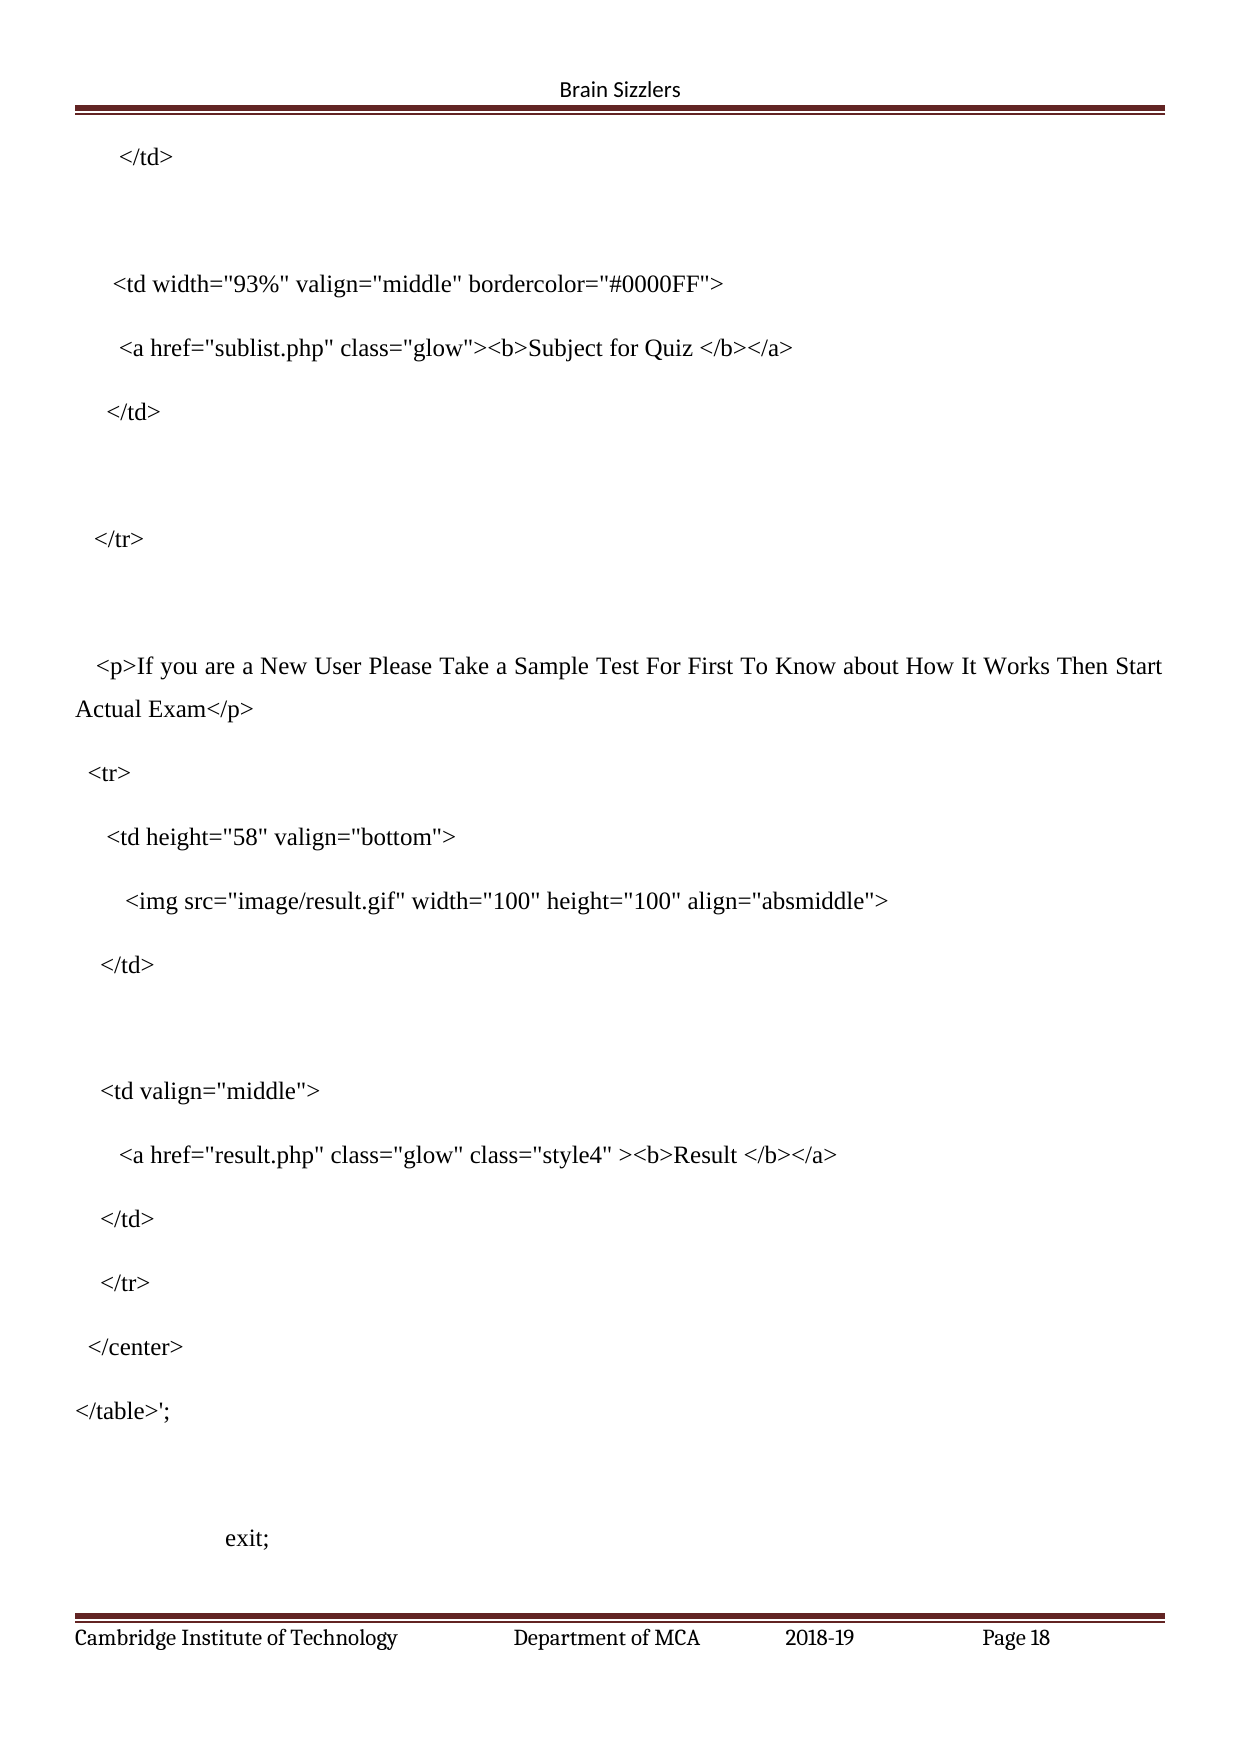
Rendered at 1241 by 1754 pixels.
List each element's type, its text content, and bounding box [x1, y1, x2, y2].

text <td width="93%" valign="middle" bordercolor="#0000FF"> [75, 269, 1165, 298]
text </td> [75, 1204, 1165, 1233]
text </td> [75, 950, 1165, 978]
text </table>'; [75, 1396, 1165, 1425]
text <a href="result.php" class="glow" class="style4" ><b>Result </b></a> [75, 1140, 1165, 1169]
text <td height="58" valign="bottom"> [75, 822, 1165, 851]
text </td> [75, 397, 1165, 426]
text </tr> [75, 524, 1165, 553]
text <td valign="middle"> [75, 1076, 1165, 1105]
text <p>If you are a New User Please Take a Sample Test For First To Know about How It Works Then Start Actual Exam</p> [75, 651, 1165, 723]
text <img src="image/result.gif" width="100" height="100" align="absmiddle"> [75, 886, 1165, 914]
text </td> [75, 142, 1165, 171]
text </tr> [75, 1268, 1165, 1297]
text exit; [75, 1523, 1165, 1552]
text <a href="sublist.php" class="glow"><b>Subject for Quiz </b></a> [75, 333, 1165, 362]
text <tr> [75, 758, 1165, 787]
text </center> [75, 1332, 1165, 1361]
